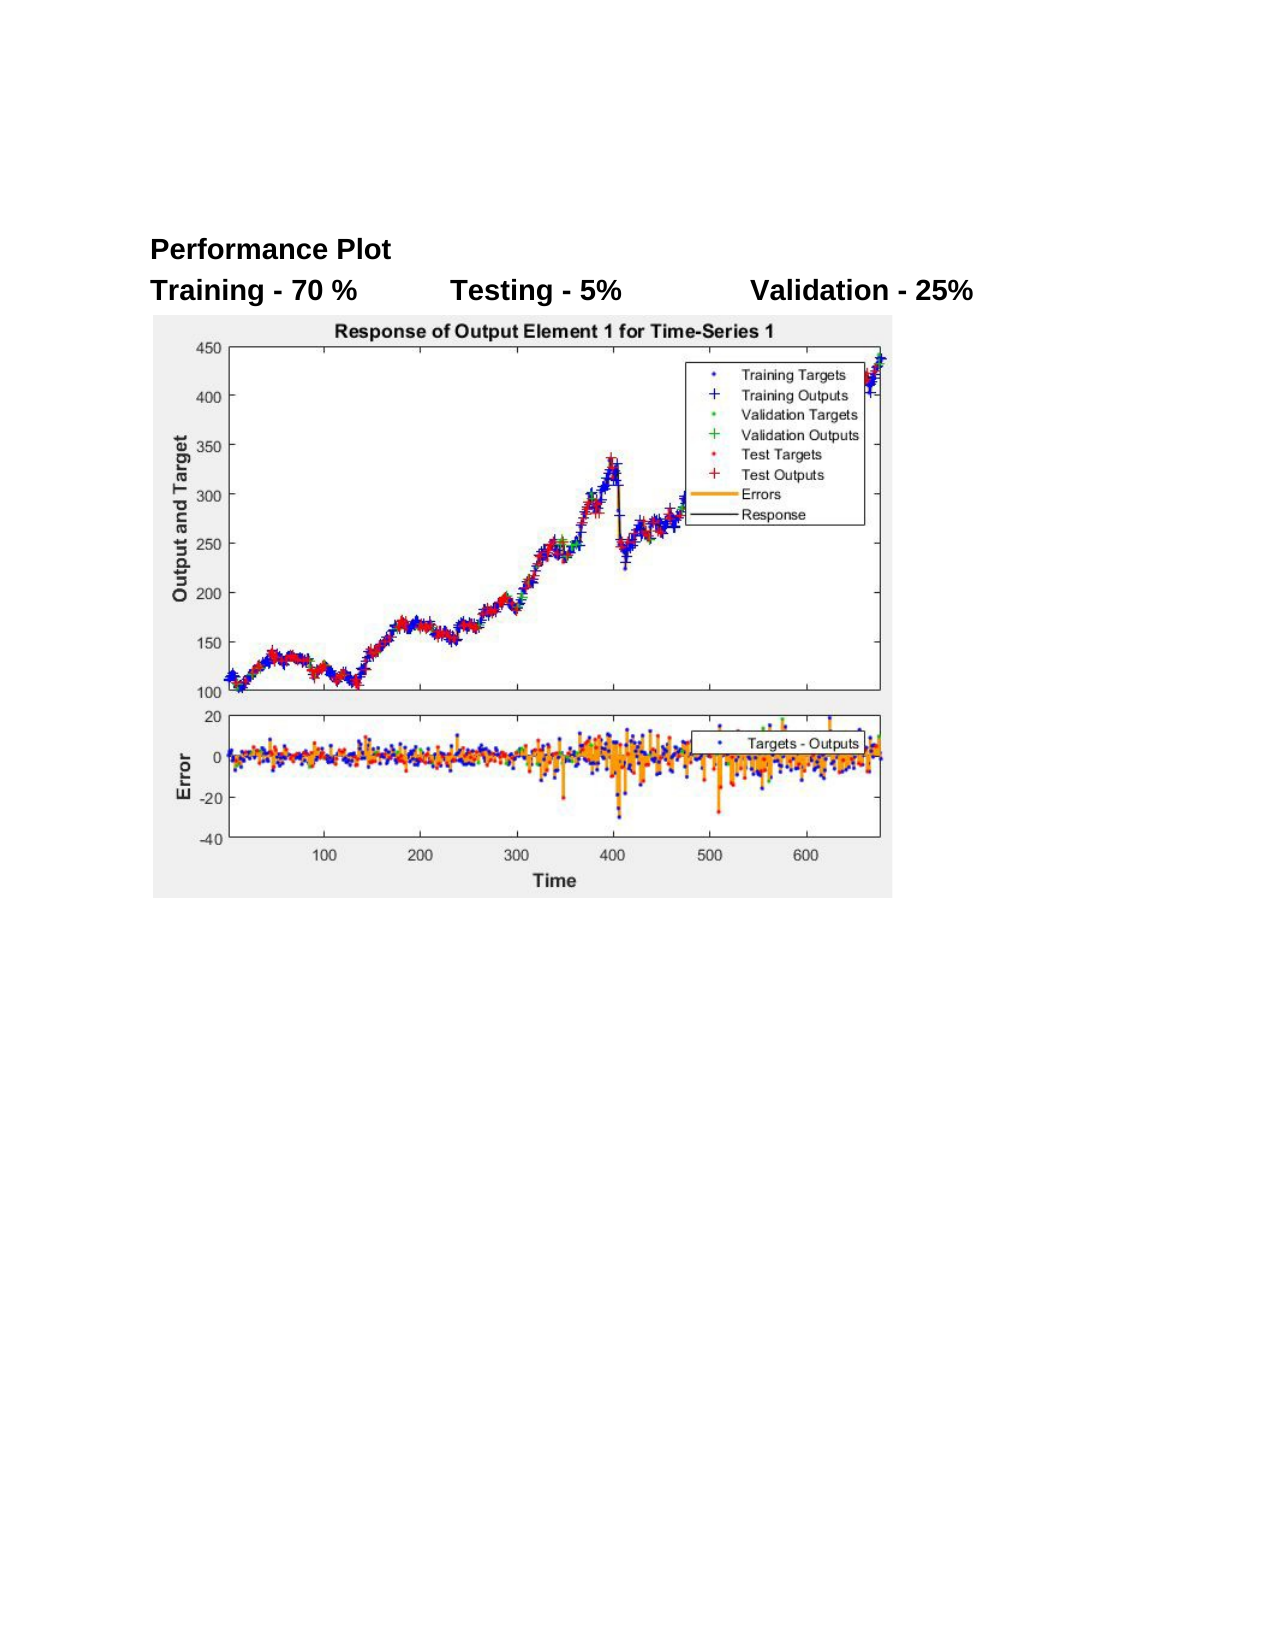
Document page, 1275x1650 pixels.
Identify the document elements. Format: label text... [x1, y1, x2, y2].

picture [153, 315, 893, 898]
text Training - 70 % Testing - 5% Validation - 25% [150, 272, 1096, 306]
text Performance Plot [150, 232, 1096, 266]
